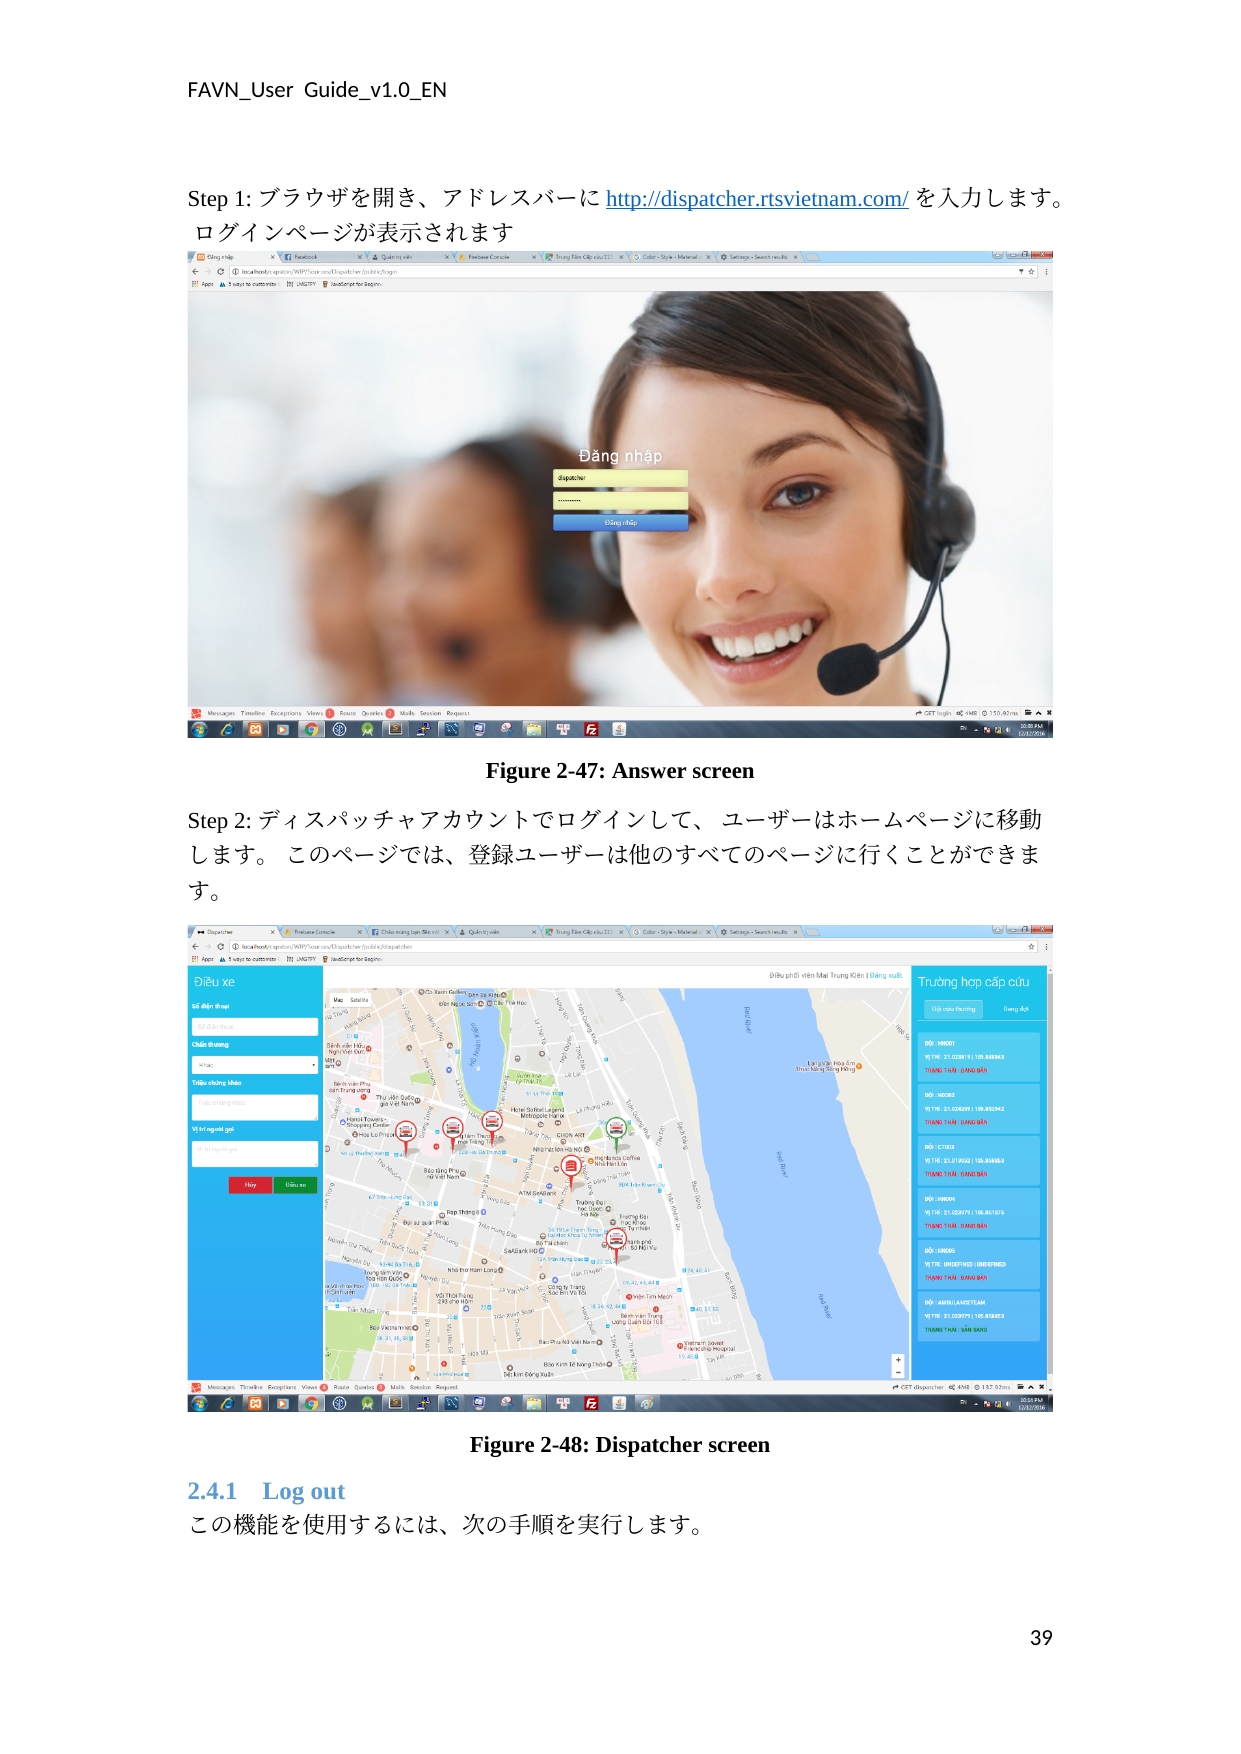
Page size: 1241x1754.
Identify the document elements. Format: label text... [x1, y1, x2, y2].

text Figure 2-48: Dispatcher screen [187, 1431, 1053, 1457]
picture [187, 251, 1053, 738]
text Figure 2-47: Answer screen [187, 757, 1053, 783]
picture [187, 925, 1053, 1412]
text Step 2: ディスパッチャアカウントでログインして、 ユーザーはホームページに移動します。 このページでは、登録ユーザーは他のすべてのページに行くことができます。 [187, 802, 1053, 906]
text Step 1: ブラウザを開き、アドレスバーにhttp://dispatcher.rtsvietnam.com/ を入力します。 ログインページが表示されます [187, 180, 1053, 251]
text この機能を使用するには、次の手順を実行します。 [187, 1507, 1053, 1540]
subtitle Log out [187, 1476, 1053, 1505]
